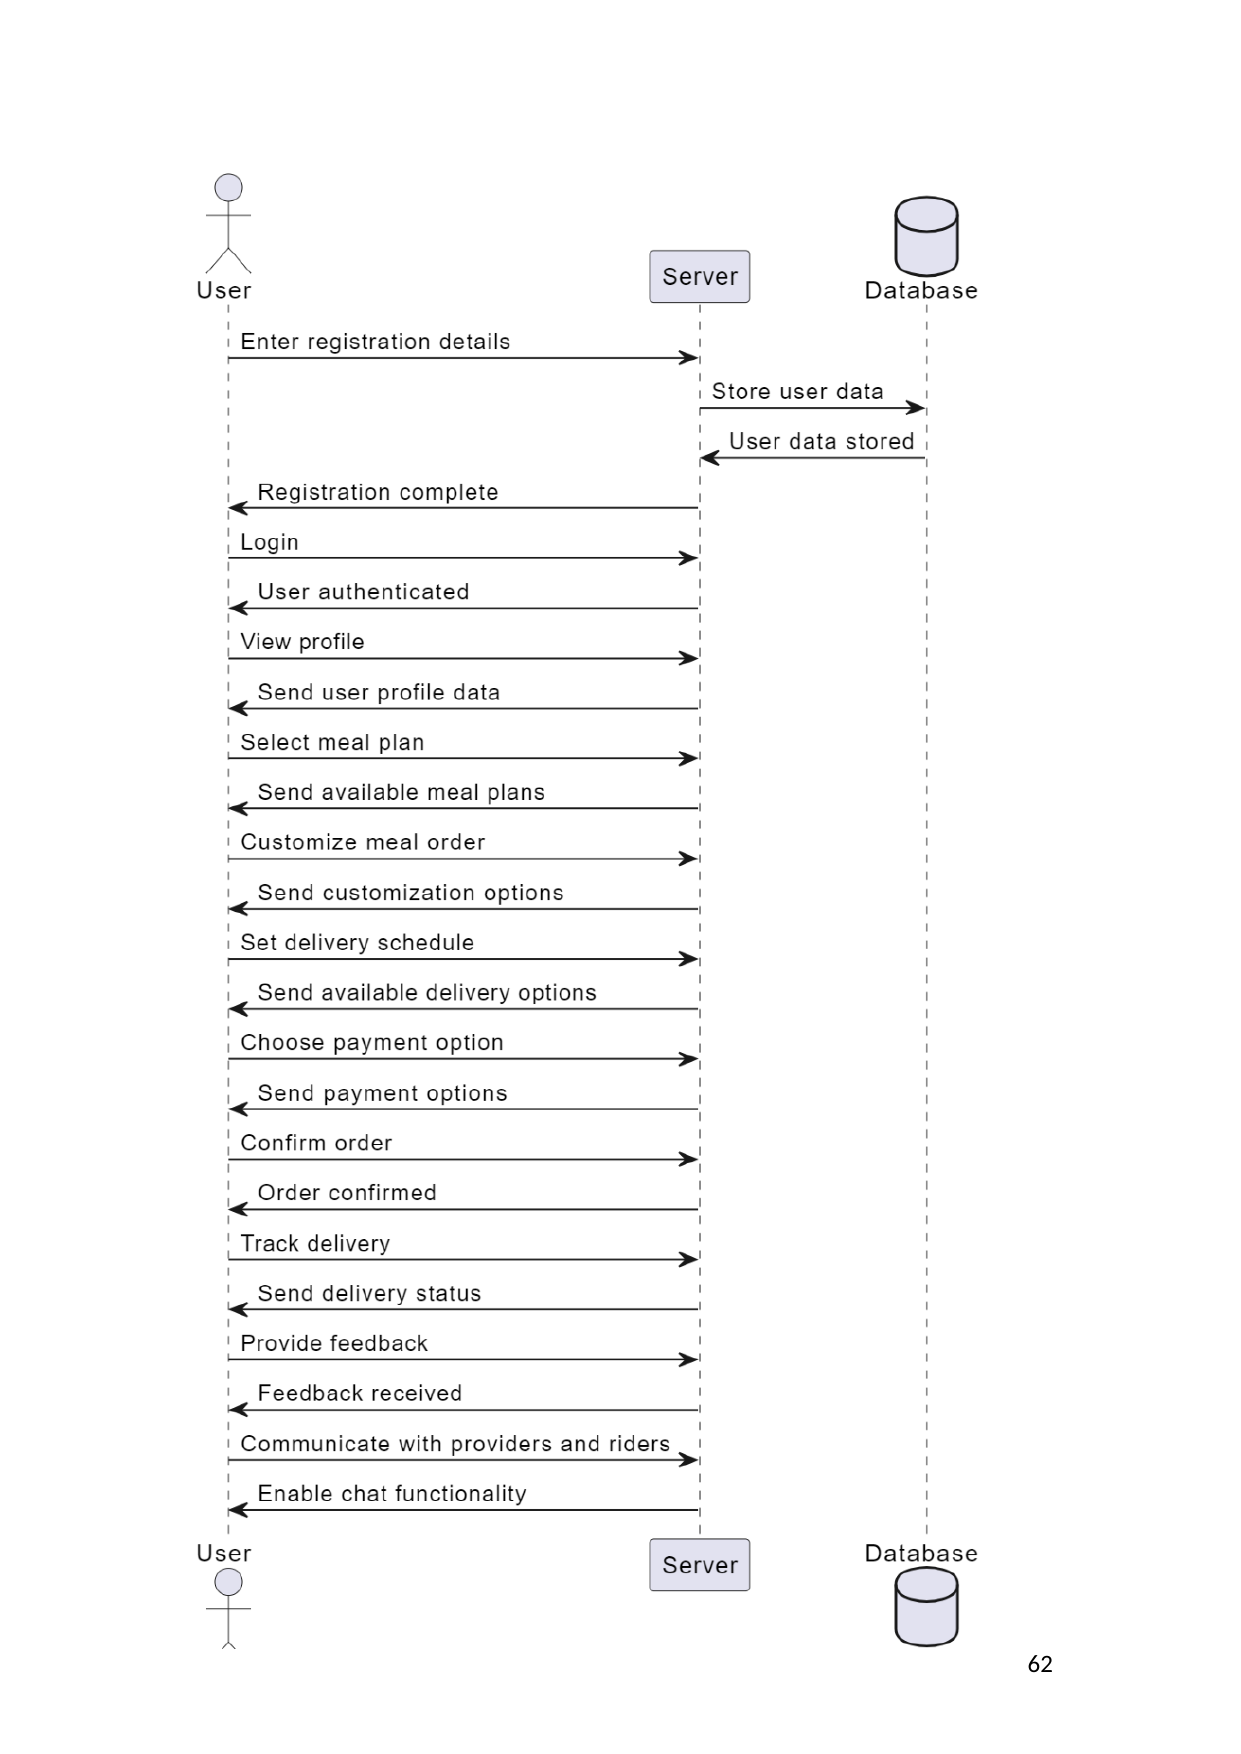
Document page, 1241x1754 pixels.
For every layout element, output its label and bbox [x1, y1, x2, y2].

picture [187, 165, 990, 1649]
